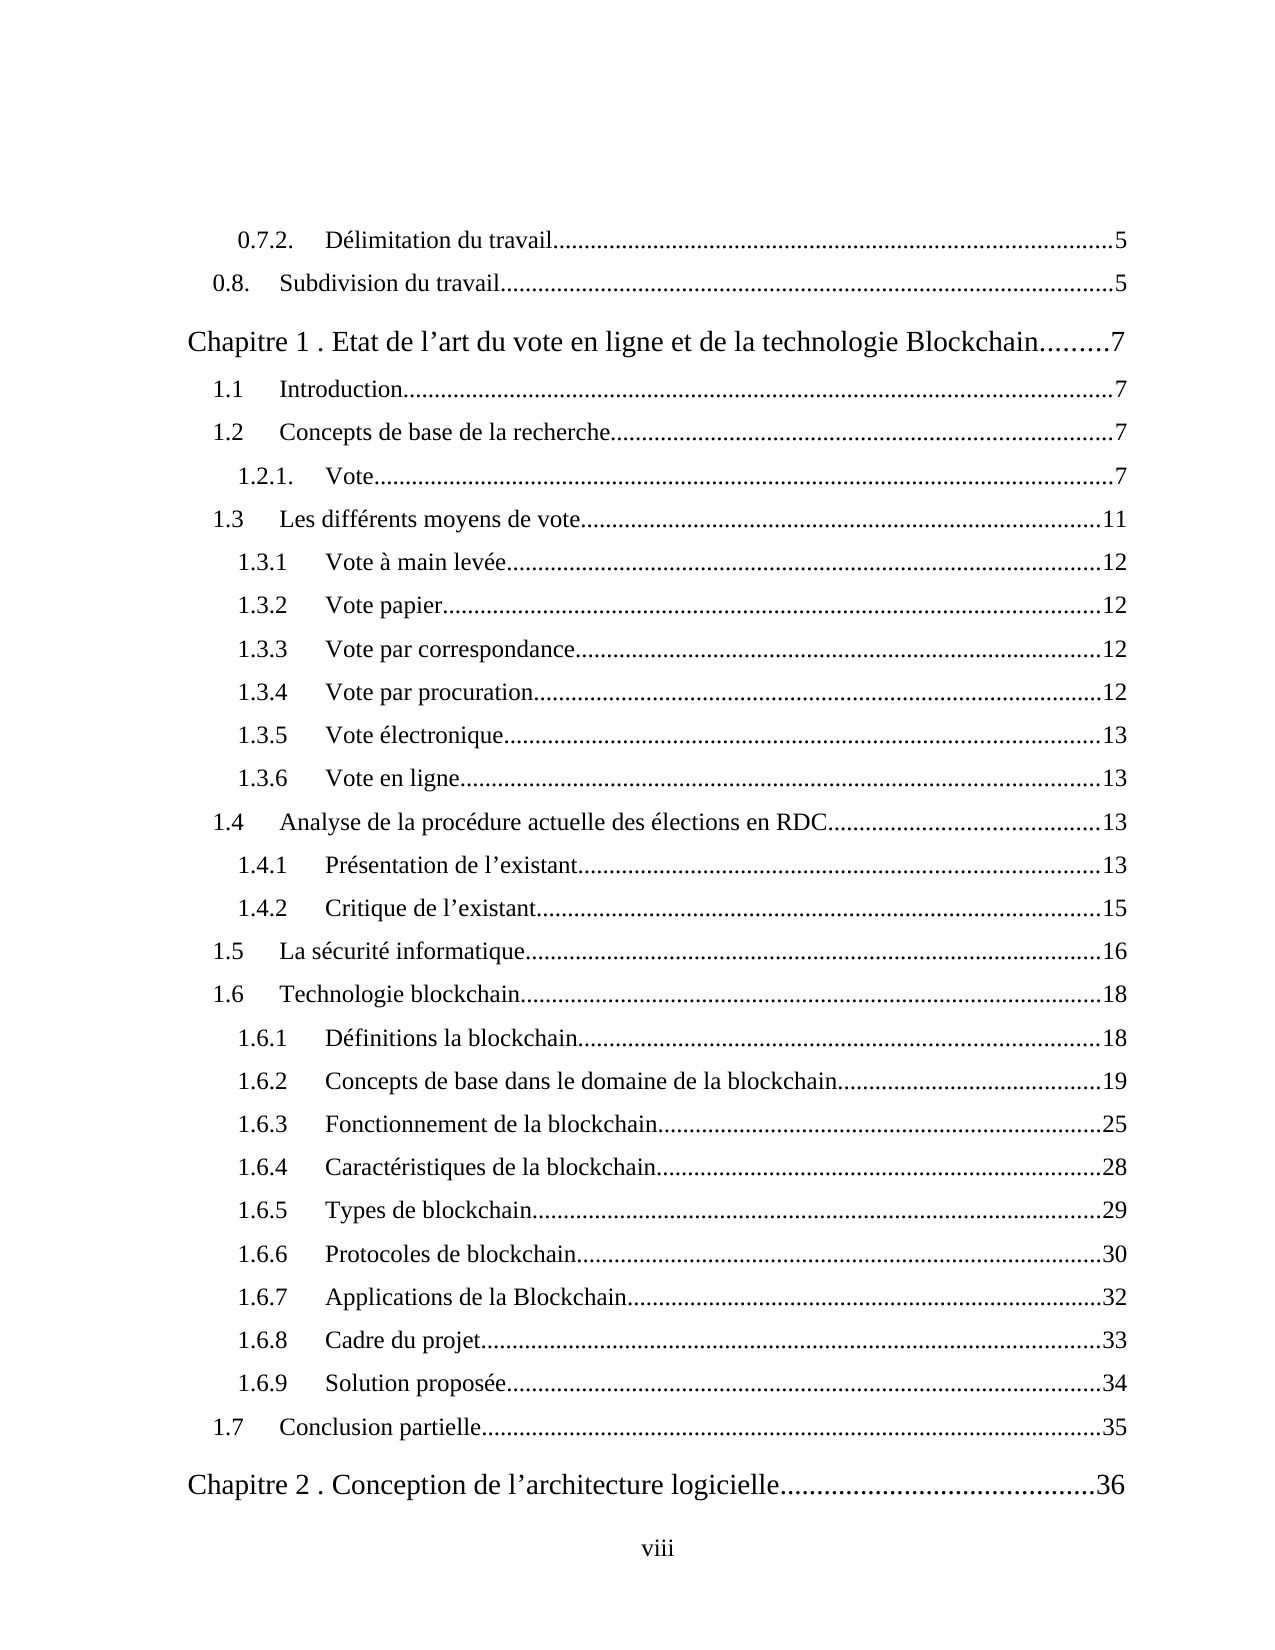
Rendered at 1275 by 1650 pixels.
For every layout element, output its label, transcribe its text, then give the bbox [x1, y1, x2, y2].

text 1.6 Technologie blockchain 18 [212, 979, 1128, 1008]
text 1.3.2 Vote papier 12 [237, 590, 1128, 619]
text 1.5 La sécurité informatique 16 [212, 936, 1128, 965]
text 1.6.5 Types de blockchain 29 [237, 1196, 1128, 1224]
text 1.1 Introduction 7 [212, 374, 1128, 403]
text 1.4.2 Critique de l’existant 15 [237, 893, 1128, 922]
text 1.4 Analyse de la procédure actuelle des élections en RDC 13 [212, 807, 1128, 835]
text 0.8. Subdivision du travail 5 [212, 268, 1128, 297]
text 1.6.1 Définitions la blockchain 18 [237, 1023, 1128, 1051]
text Chapitre 2 . Conception de l’architecture logicielle 36 [187, 1467, 1128, 1501]
text 1.3.5 Vote électronique 13 [237, 720, 1128, 749]
text 1.3 Les différents moyens de vote 11 [212, 504, 1128, 533]
text 1.2.1. Vote 7 [237, 461, 1128, 489]
text 1.3.3 Vote par correspondance 12 [237, 634, 1128, 662]
text 1.6.3 Fonctionnement de la blockchain 25 [237, 1109, 1128, 1138]
text 1.4.1 Présentation de l’existant 13 [237, 850, 1128, 878]
text 1.6.6 Protocoles de blockchain 30 [237, 1239, 1128, 1268]
text 1.3.4 Vote par procuration 12 [237, 677, 1128, 706]
text Chapitre 1 . Etat de l’art du vote en ligne et de la technologie Blockchain 7 [187, 324, 1128, 357]
text 1.6.2 Concepts de base dans le domaine de la blockchain 19 [237, 1066, 1128, 1095]
text 1.6.8 Cadre du projet 33 [237, 1325, 1128, 1354]
text 0.7.2. Délimitation du travail 5 [237, 225, 1128, 254]
text 1.6.7 Applications de la Blockchain 32 [237, 1282, 1128, 1311]
text 1.6.4 Caractéristiques de la blockchain 28 [237, 1152, 1128, 1181]
text 1.2 Concepts de base de la recherche 7 [212, 417, 1128, 446]
text 1.6.9 Solution proposée 34 [237, 1368, 1128, 1397]
text 1.7 Conclusion partielle 35 [212, 1412, 1128, 1441]
text 1.3.1 Vote à main levée 12 [237, 547, 1128, 576]
text 1.3.6 Vote en ligne 13 [237, 763, 1128, 792]
